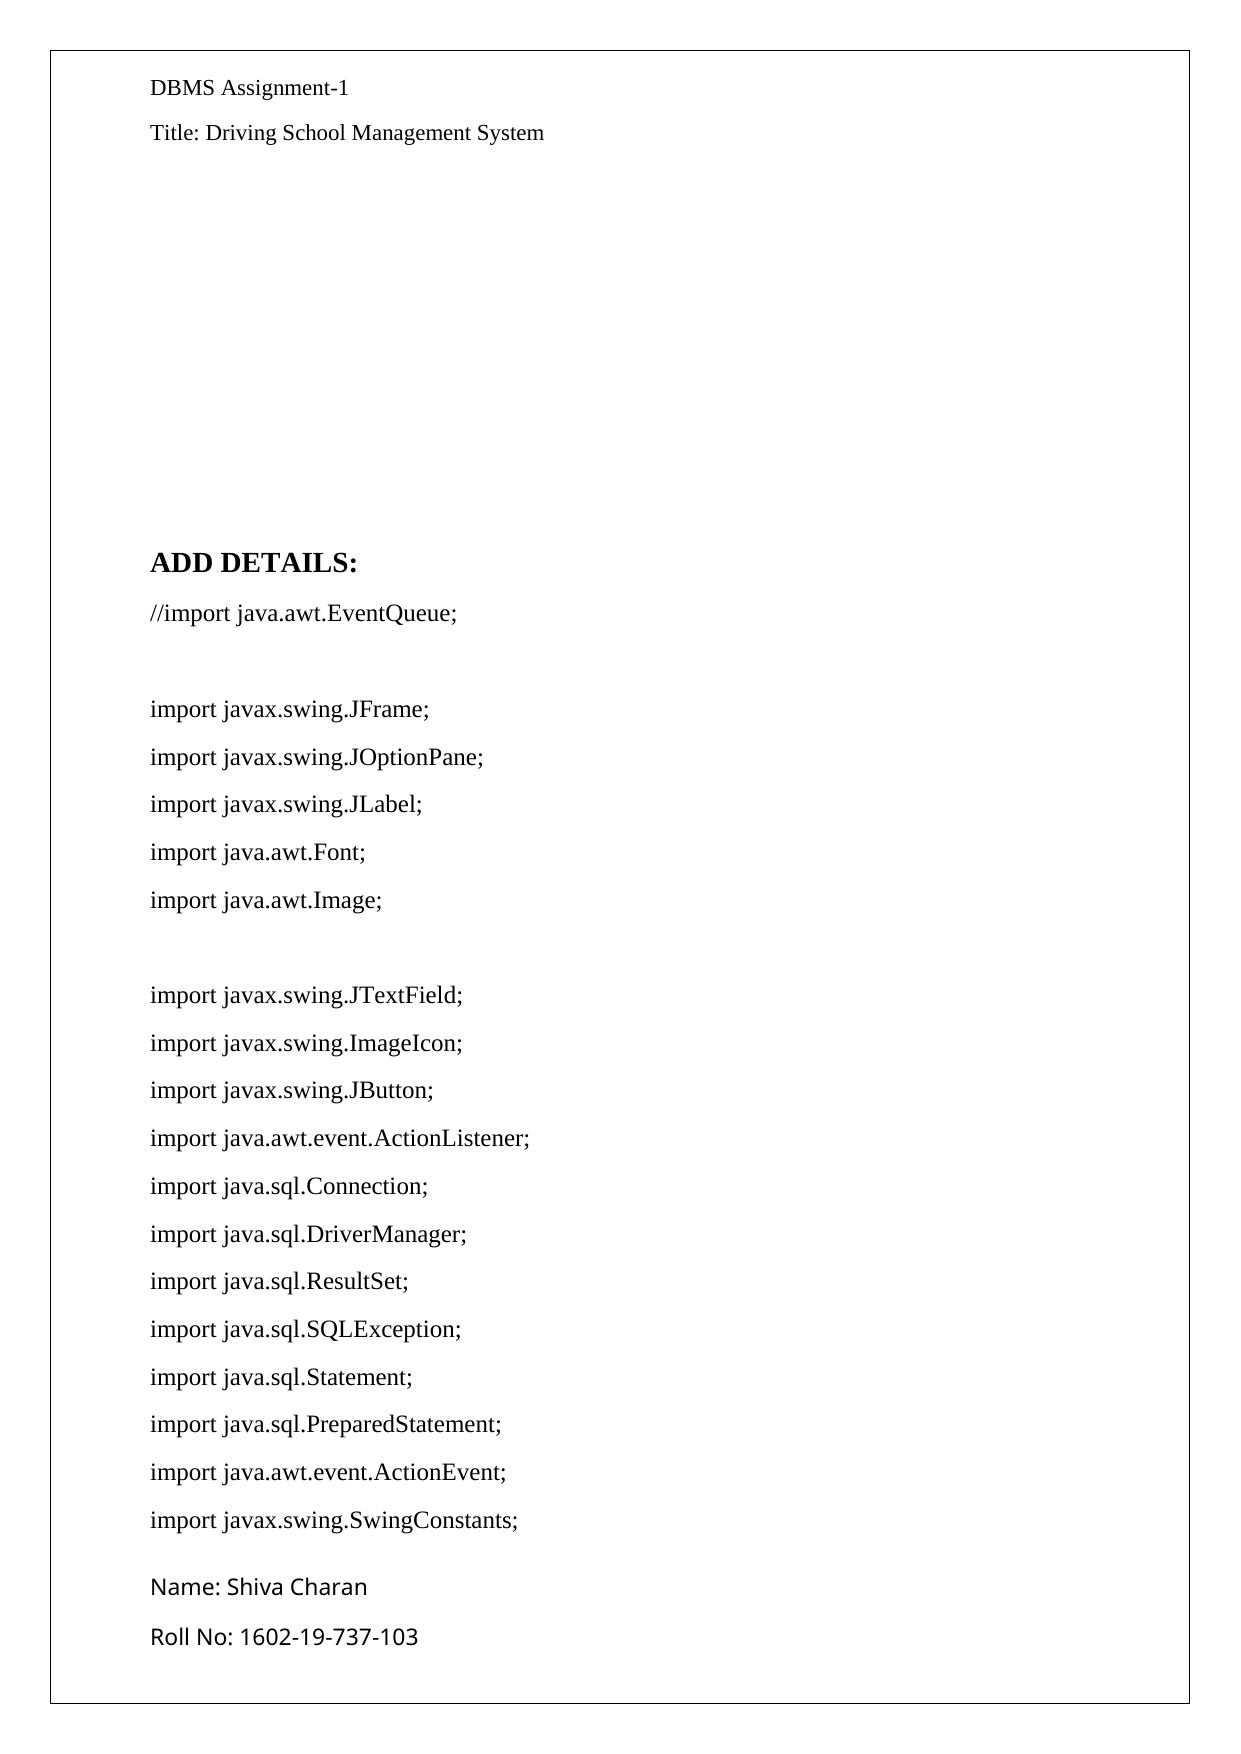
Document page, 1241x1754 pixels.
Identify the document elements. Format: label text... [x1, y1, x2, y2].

text //import java.awt.EventQueue; [150, 598, 1090, 627]
text import javax.swing.JButton; [150, 1076, 1090, 1104]
text import java.awt.Font; [150, 837, 1090, 866]
text import java.awt.event.ActionListener; [150, 1123, 1090, 1152]
text import java.sql.DriverManager; [150, 1219, 1090, 1247]
text import java.awt.Image; [150, 885, 1090, 913]
text import javax.swing.JOptionPane; [150, 742, 1090, 770]
text import javax.swing.SwingConstants; [150, 1505, 1090, 1534]
text import javax.swing.ImageIcon; [150, 1028, 1090, 1057]
text import java.sql.PreparedStatement; [150, 1409, 1090, 1438]
text import javax.swing.JFrame; [150, 694, 1090, 723]
text import java.sql.Statement; [150, 1362, 1090, 1391]
text import java.sql.ResultSet; [150, 1266, 1090, 1295]
text import javax.swing.JLabel; [150, 789, 1090, 818]
text import javax.swing.JTextField; [150, 980, 1090, 1009]
text import java.awt.event.ActionEvent; [150, 1457, 1090, 1486]
text import java.sql.SQLException; [150, 1314, 1090, 1343]
text import java.sql.Connection; [150, 1171, 1090, 1200]
text ADD DETAILS: [150, 546, 1090, 579]
